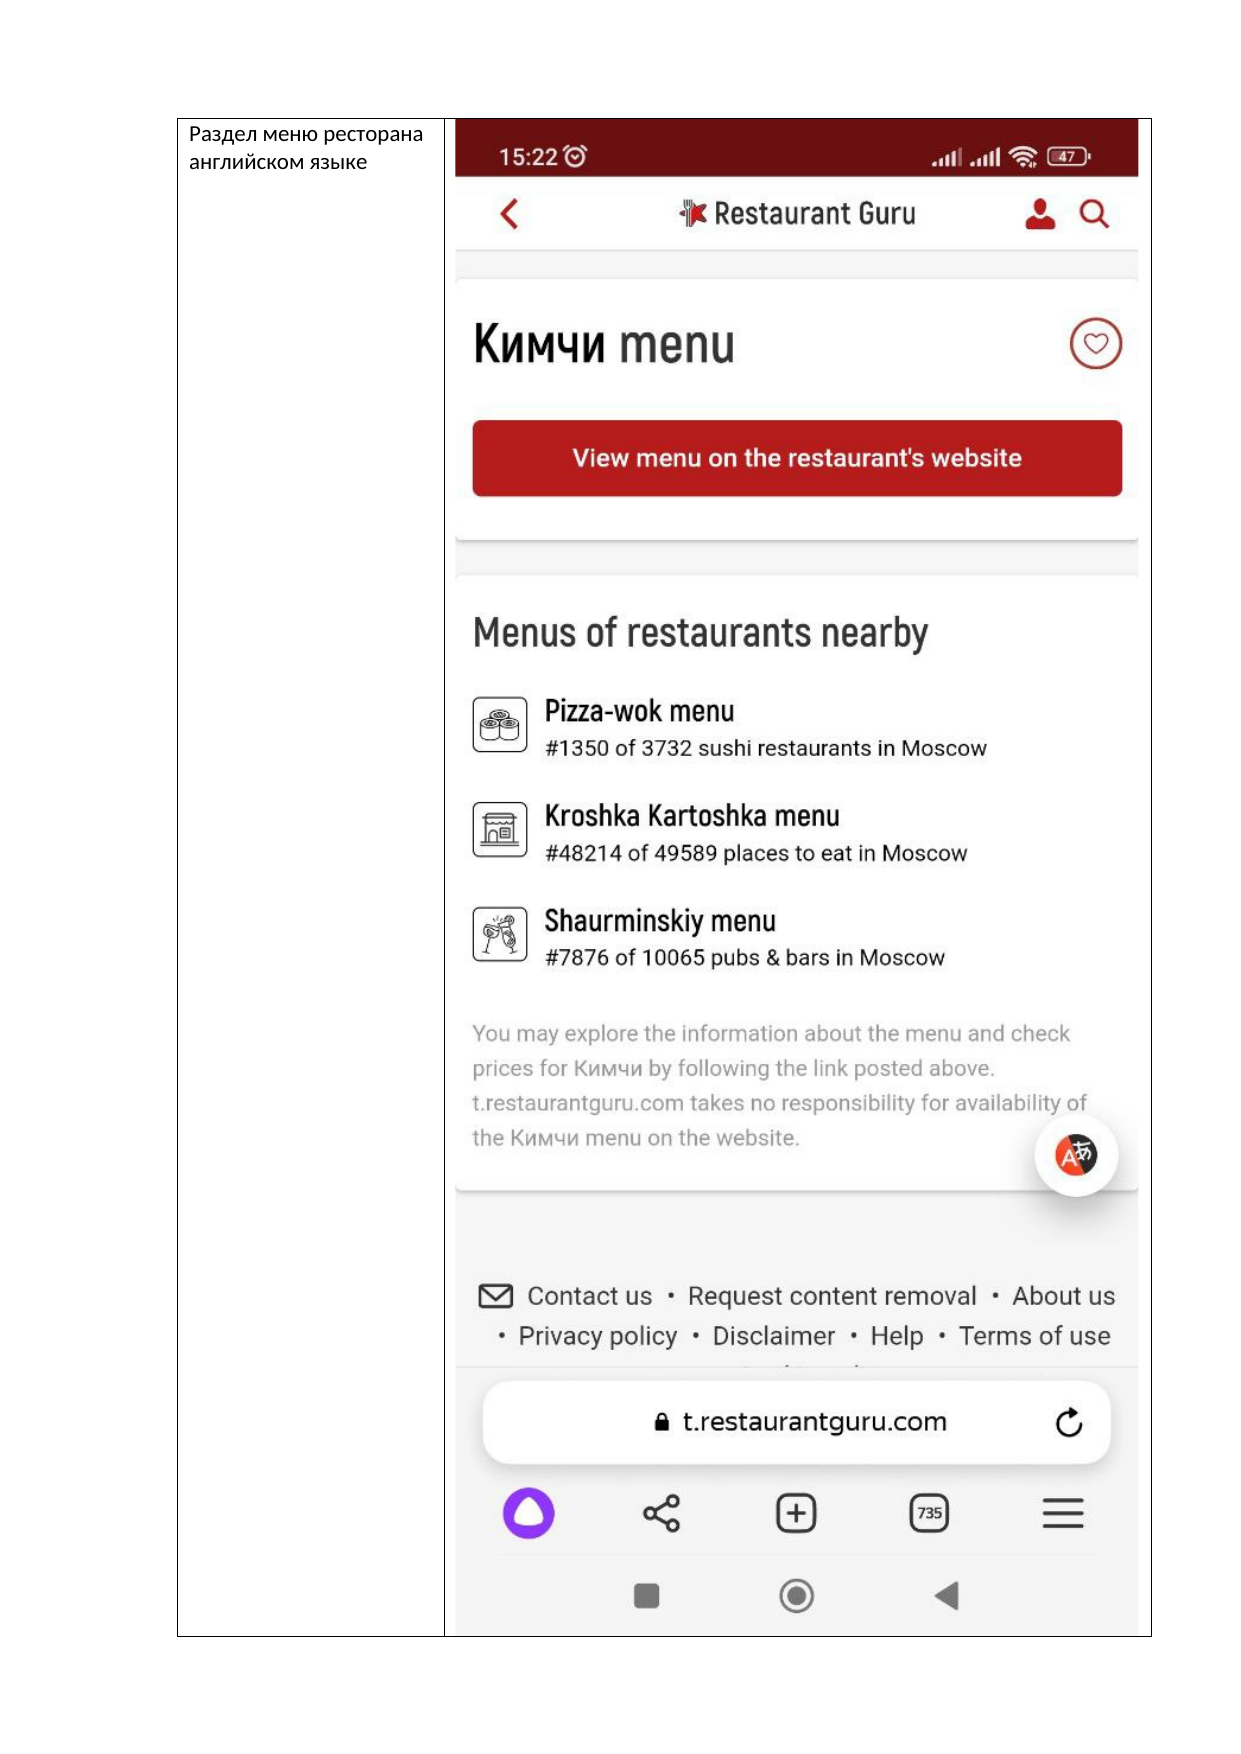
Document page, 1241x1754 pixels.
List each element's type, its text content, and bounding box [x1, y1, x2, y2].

table_cell [445, 119, 455, 1636]
table_cell [1139, 119, 1151, 1636]
picture [455, 119, 1139, 1636]
table_cell Раздел меню ресторана английском языке [178, 119, 444, 1636]
